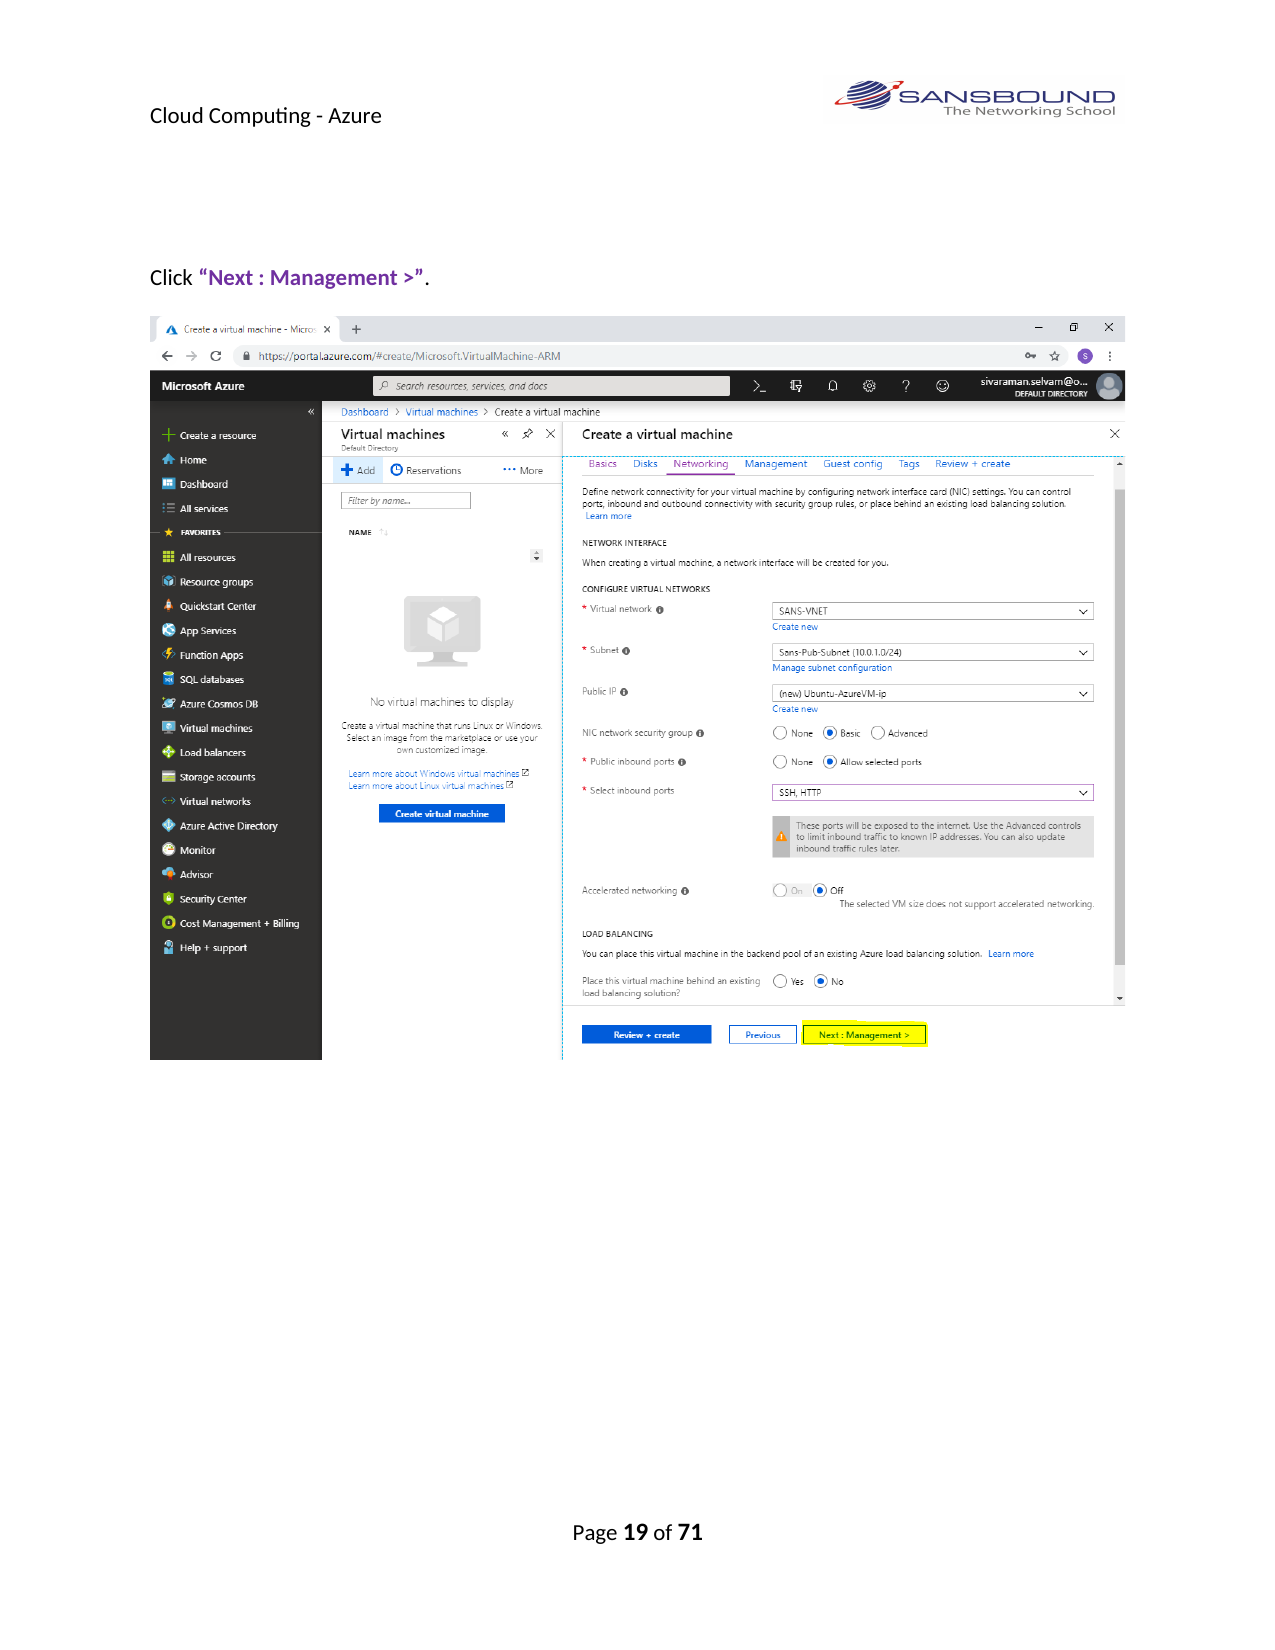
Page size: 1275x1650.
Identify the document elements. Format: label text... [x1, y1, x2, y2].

picture [823, 75, 1125, 124]
picture [150, 316, 1125, 1060]
text Click “Next : Management >”. [150, 263, 1125, 291]
